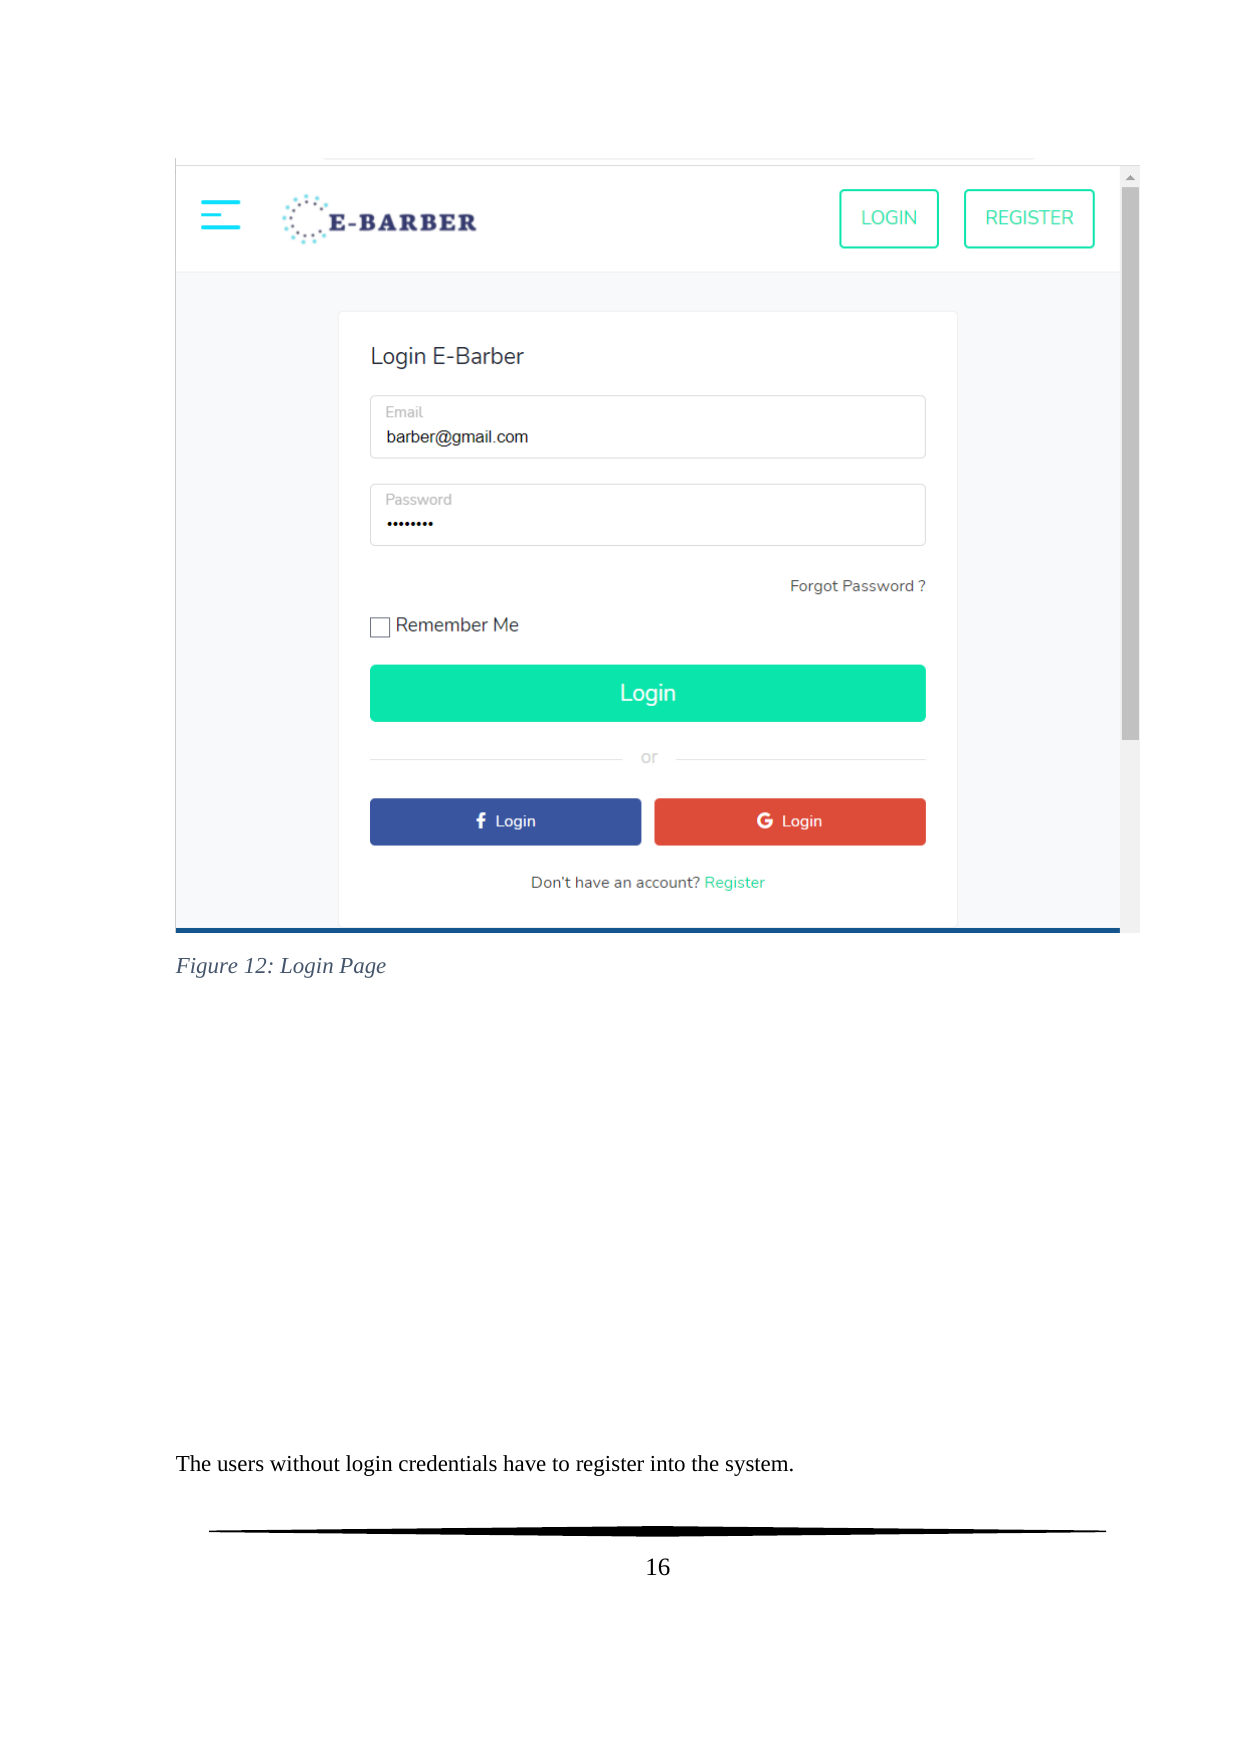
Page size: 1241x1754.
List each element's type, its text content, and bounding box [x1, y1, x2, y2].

text Figure 12: Login Page [176, 952, 1140, 978]
picture [175, 158, 1140, 933]
text The users without login credentials have to register into the system. [176, 1450, 1140, 1476]
